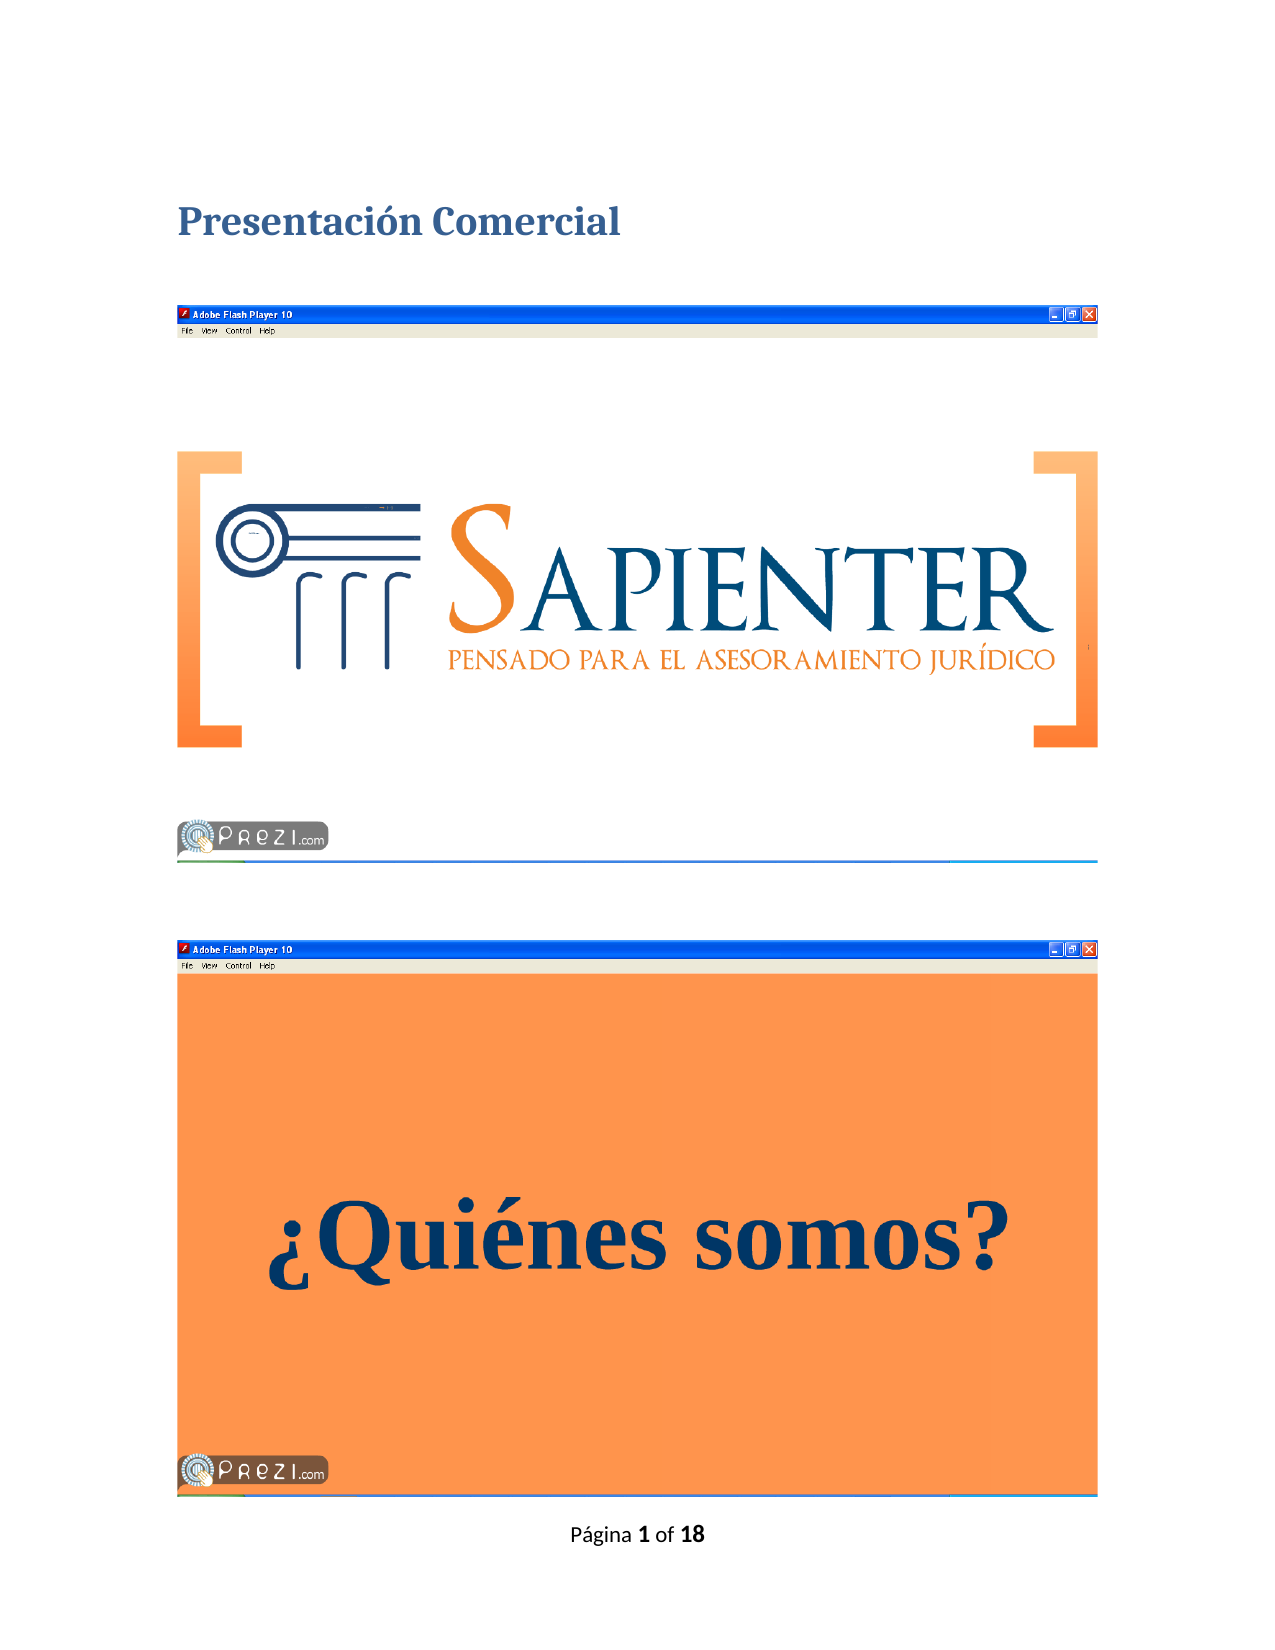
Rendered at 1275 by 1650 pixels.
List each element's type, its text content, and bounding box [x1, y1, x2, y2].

subtitle Presentación Comercial [177, 198, 1098, 246]
picture [177, 940, 1098, 1497]
picture [177, 305, 1098, 863]
